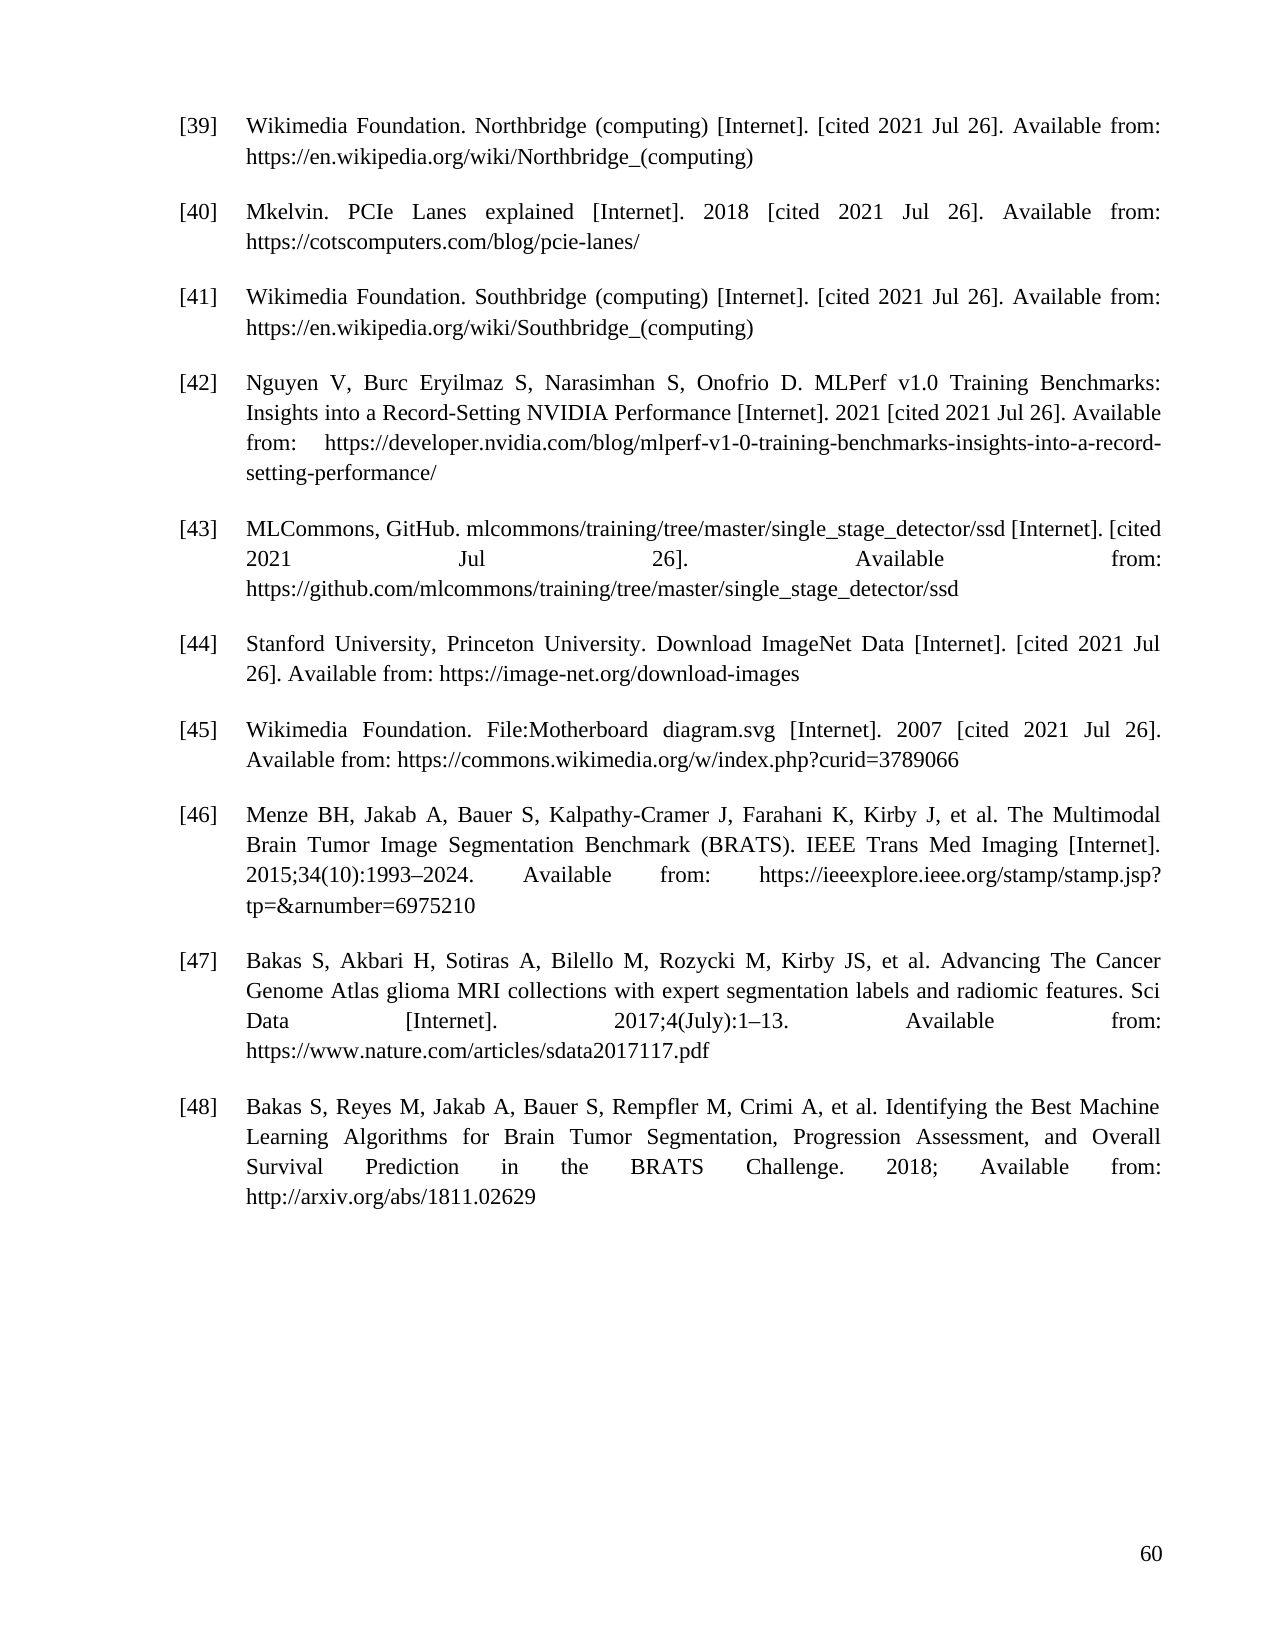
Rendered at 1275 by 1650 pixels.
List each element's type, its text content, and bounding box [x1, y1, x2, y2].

text [39] Wikimedia Foundation. Northbridge (computing) [Internet]. [cited 2021 Jul 26]. Available from: https://en.wikipedia.org/wiki/Northbridge_(computing) [179, 112, 1162, 169]
text [48] Bakas S, Reyes M, Jakab A, Bauer S, Rempfler M, Crimi A, et al. Identifying the Best Machine Learning Algorithms for Brain Tumor Segmentation, Progression Assessment, and Overall Survival Prediction in the BRATS Challenge. 2018; Available from: http://arxiv.org/abs/1811.02629 [179, 1093, 1162, 1210]
text [40] Mkelvin. PCIe Lanes explained [Internet]. 2018 [cited 2021 Jul 26]. Available from: https://cotscomputers.com/blog/pcie-lanes/ [179, 198, 1162, 254]
text [45] Wikimedia Foundation. File:Motherboard diagram.svg [Internet]. 2007 [cited 2021 Jul 26]. Available from: https://commons.wikimedia.org/w/index.php?curid=3789066 [179, 716, 1162, 772]
text [47] Bakas S, Akbari H, Sotiras A, Bilello M, Rozycki M, Kirby JS, et al. Advancing The Cancer Genome Atlas glioma MRI collections with expert segmentation labels and radiomic features. Sci Data [Internet]. 2017;4(July):1–13. Available from: https://www.nature.com/articles/sdata2017117.pdf [179, 947, 1162, 1064]
text [46] Menze BH, Jakab A, Bauer S, Kalpathy-Cramer J, Farahani K, Kirby J, et al. The Multimodal Brain Tumor Image Segmentation Benchmark (BRATS). IEEE Trans Med Imaging [Internet]. 2015;34(10):1993–2024. Available from: https://ieeexplore.ieee.org/stamp/stamp.jsp?tp=&arnumber=6975210 [179, 801, 1162, 918]
text [43] MLCommons, GitHub. mlcommons/training/tree/master/single_stage_detector/ssd [Internet]. [cited 2021 Jul 26]. Available from: https://github.com/mlcommons/training/tree/master/single_stage_detector/ssd [179, 514, 1162, 601]
text [44] Stanford University, Princeton University. Download ImageNet Data [Internet]. [cited 2021 Jul 26]. Available from: https://image-net.org/download-images [179, 630, 1162, 687]
text [42] Nguyen V, Burc Eryilmaz S, Narasimhan S, Onofrio D. MLPerf v1.0 Training Benchmarks: Insights into a Record-Setting NVIDIA Performance [Internet]. 2021 [cited 2021 Jul 26]. Available from: https://developer.nvidia.com/blog/mlperf-v1-0-training-benchmarks-insights-into-a-record-setting-performance/ [179, 369, 1162, 486]
text [41] Wikimedia Foundation. Southbridge (computing) [Internet]. [cited 2021 Jul 26]. Available from: https://en.wikipedia.org/wiki/Southbridge_(computing) [179, 283, 1162, 340]
